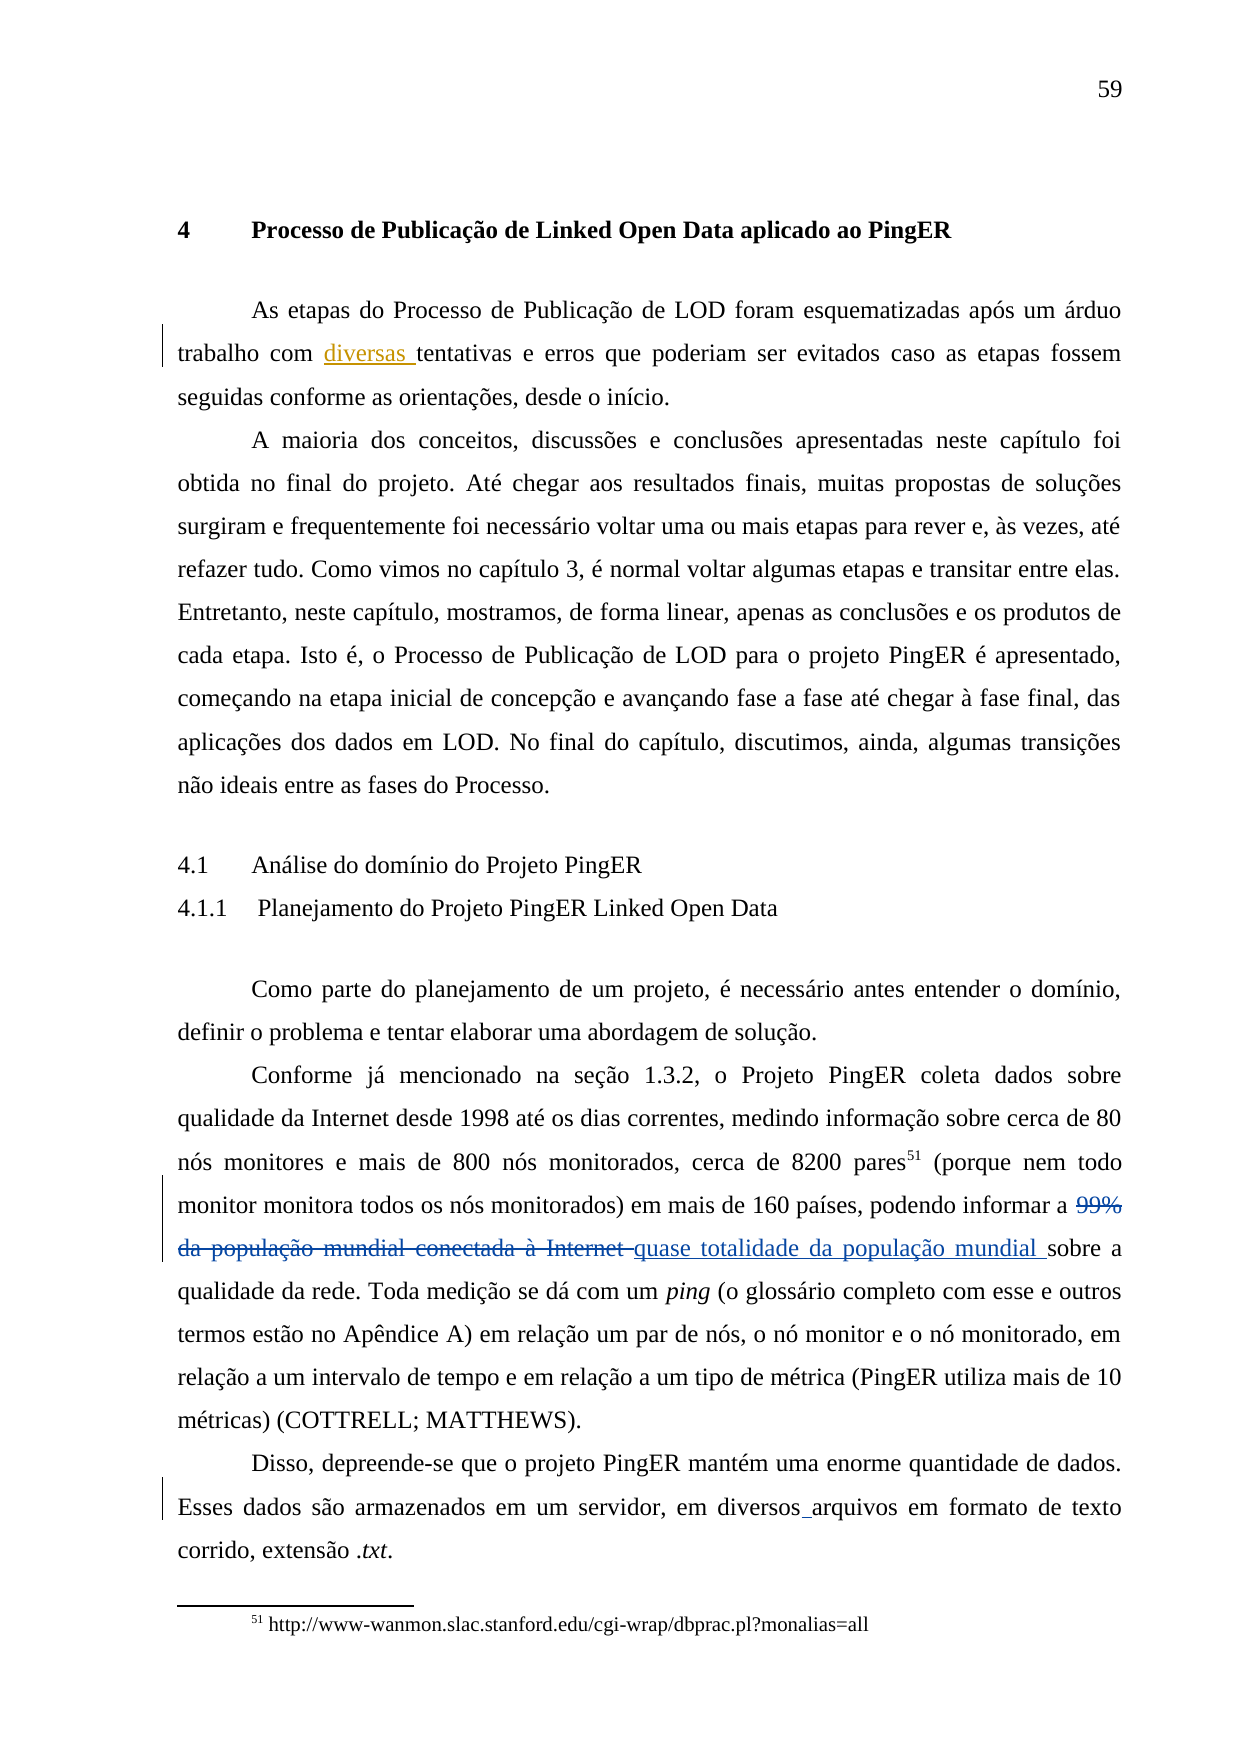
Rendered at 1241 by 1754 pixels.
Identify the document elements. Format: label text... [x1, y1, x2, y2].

text A maioria dos conceitos, discussões e conclusões apresentadas neste capítulo foi obtida no final do projeto. Até chegar aos resultados finais, muitas propostas de soluções surgiram e frequentemente foi necessário voltar uma ou mais etapas para rever e, às vezes, até refazer tudo. Como vimos no capítulo 3, é normal voltar algumas etapas e transitar entre elas. Entretanto, neste capítulo, mostramos, de forma linear, apenas as conclusões e os produtos de cada etapa. Isto é, o Processo de Publicação de LOD para o projeto PingER é apresentado, começando na etapa inicial de concepção e avançando fase a fase até chegar à fase final, das aplicações dos dados em LOD. No final do capítulo, discutimos, ainda, algumas transições não ideais entre as fases do Processo. [177, 425, 1122, 798]
text Como parte do planejamento de um projeto, é necessário antes entender o domínio, definir o problema e tentar elaborar uma abordagem de solução. [177, 974, 1122, 1046]
text Análise do domínio do Projeto PingER [177, 850, 1122, 879]
text Conforme já mencionado na seção 1.3.2, o Projeto PingER coleta dados sobre qualidade da Internet desde 1998 até os dias correntes, medindo informação sobre cerca de 80 nós monitores e mais de 800 nós monitorados, cerca de 8200 pares (porque nem todo monitor monitora todos os nós monitorados) em mais de 160 países, podendo informar a sobre a qualidade da rede. Toda medição se dá com um ping (o glossário completo com esse e outros termos estão no Apêndice A) em relação um par de nós, o nó monitor e o nó monitorado, em relação a um intervalo de tempo e em relação a um tipo de métrica (PingER utiliza mais de 10 métricas) (COTTRELL; MATTHEWS). [177, 1060, 1122, 1434]
text Processo de Publicação de Linked Open Data aplicado ao PingER [177, 215, 1122, 243]
list Planejamento do Projeto PingER Linked Open Data [177, 893, 1122, 922]
text As etapas do Processo de Publicação de LOD foram esquematizadas após um árduo trabalho com tentativas e erros que poderiam ser evitados caso as etapas fossem seguidas conforme as orientações, desde o início. [177, 295, 1122, 410]
text Disso, depreende-se que o projeto PingER mantém uma enorme quantidade de dados. Esses dados são armazenados em um servidor, em diversosarquivos em formato de texto corrido, extensão .txt. [177, 1448, 1122, 1563]
